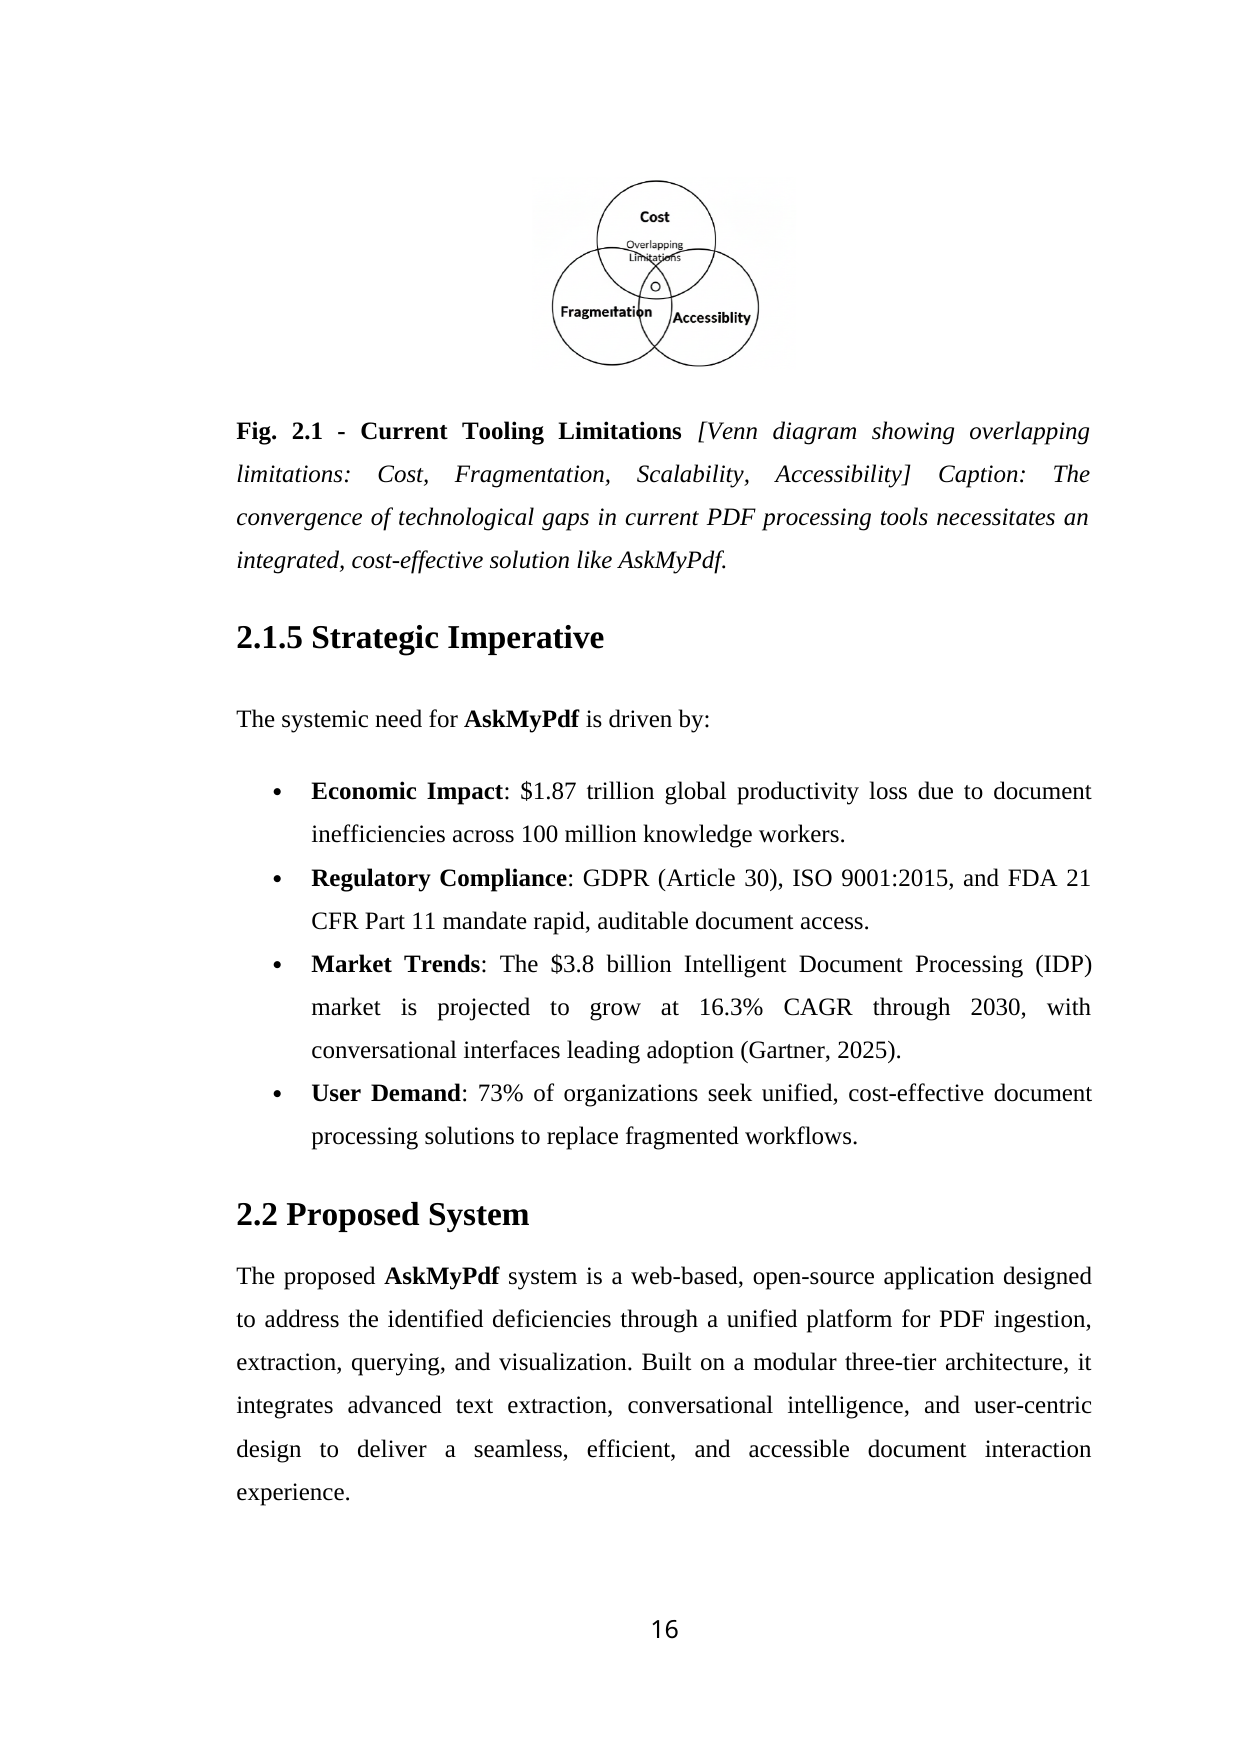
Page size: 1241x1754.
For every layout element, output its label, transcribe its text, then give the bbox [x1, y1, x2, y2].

list User Demand: 73% of organizations seek unified, cost-effective document processing solutions to replace fragmented workflows. [274, 1078, 1092, 1150]
text Fig. 2.1 - Current Tooling Limitations [Venn diagram showing overlapping limitations: Cost, Fragmentation, Scalability, Accessibility] Caption: The convergence of technological gaps in current PDF processing tools necessitates an integrated, cost-effective solution like AskMyPdf. [236, 416, 1092, 574]
text The systemic need for AskMyPdf is driven by: [236, 704, 1092, 733]
text The proposed AskMyPdf system is a web-based, open-source application designed to address the identified deficiencies through a unified platform for PDF ingestion, extraction, querying, and visualization. Built on a modular three-tier architecture, it integrates advanced text extraction, conversational intelligence, and user-centric design to deliver a seamless, efficient, and accessible document interaction experience. [236, 1261, 1092, 1506]
list Regulatory Compliance: GDPR (Article 30), ISO 9001:2015, and FDA 21 CFR Part 11 mandate rapid, auditable document access. [274, 863, 1092, 934]
text 2.1.5 Strategic Imperative [236, 617, 1092, 656]
list Economic Impact: $1.87 trillion global productivity loss due to document inefficiencies across 100 million knowledge workers. [274, 776, 1092, 848]
list Market Trends: The $3.8 billion Intelligent Document Processing (IDP) market is projected to grow at 16.3% CAGR through 2030, with conversational interfaces leading adoption (Gartner, 2025). [274, 949, 1092, 1064]
text 2.2 Proposed System [236, 1194, 1092, 1232]
picture [532, 177, 797, 370]
